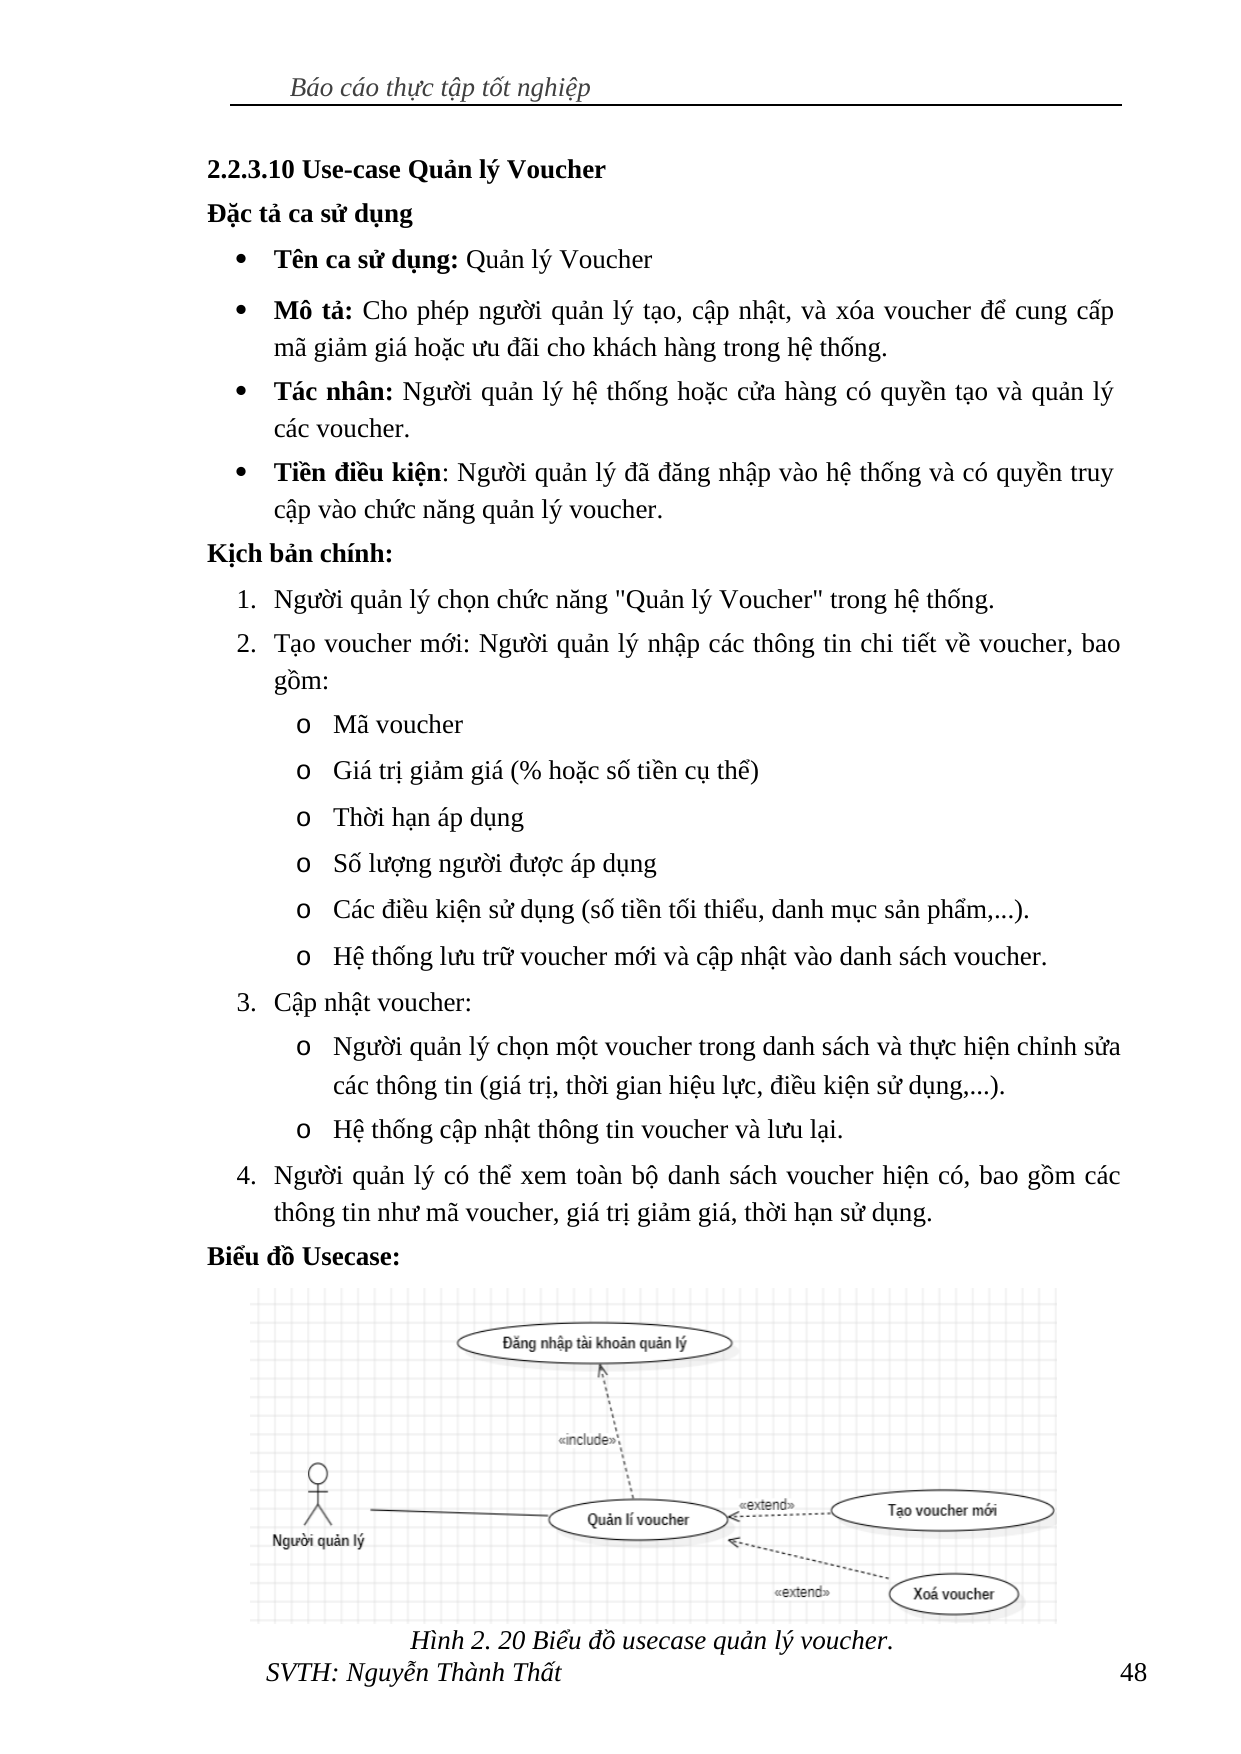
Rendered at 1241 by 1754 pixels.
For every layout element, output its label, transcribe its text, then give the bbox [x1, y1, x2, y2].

text Đặc tả ca sử dụng [207, 197, 1122, 228]
list Người quản lý chọn chức năng "Quản lý Voucher" trong hệ thống. [236, 584, 1122, 615]
list Hệ thống cập nhật thông tin voucher và lưu lại. [295, 1113, 1122, 1146]
list Giá trị giảm giá (% hoặc số tiền cụ thể) [295, 754, 1122, 788]
list Các điều kiện sử dụng (số tiền tối thiểu, danh mục sản phẩm,...). [295, 893, 1122, 927]
subtitle 2.2.3.10 Use-case Quản lý Voucher [207, 153, 1122, 184]
list Mã voucher [295, 708, 1122, 741]
list Số lượng người được áp dụng [295, 847, 1122, 881]
text Kịch bản chính: [207, 537, 1122, 568]
list Cập nhật voucher: [236, 986, 1122, 1017]
list Mô tả: Cho phép người quản lý tạo, cập nhật, và xóa voucher để cung cấp mã giảm giá hoặc ưu đãi cho khách hàng trong hệ thống. [236, 294, 1116, 363]
picture [250, 1288, 1057, 1623]
list Tên ca sử dụng: Quản lý Voucher [236, 243, 1116, 275]
list Người quản lý chọn một voucher trong danh sách và thực hiện chỉnh sửa các thông tin (giá trị, thời gian hiệu lực, điều kiện sử dụng,...). [295, 1030, 1122, 1100]
list Thời hạn áp dụng [295, 801, 1122, 834]
list Tác nhân: Người quản lý hệ thống hoặc cửa hàng có quyền tạo và quản lý các voucher. [236, 375, 1116, 444]
text Biểu đồ Usecase: [207, 1240, 1122, 1271]
list Tiền điều kiện: Người quản lý đã đăng nhập vào hệ thống và có quyền truy cập vào chức năng quản lý voucher. [236, 456, 1116, 524]
list Người quản lý có thể xem toàn bộ danh sách voucher hiện có, bao gồm các thông tin như mã voucher, giá trị giảm giá, thời hạn sử dụng. [236, 1159, 1122, 1228]
list Hệ thống lưu trữ voucher mới và cập nhật vào danh sách voucher. [295, 940, 1122, 973]
list Tạo voucher mới: Người quản lý nhập các thông tin chi tiết về voucher, bao gồm: [236, 627, 1122, 696]
